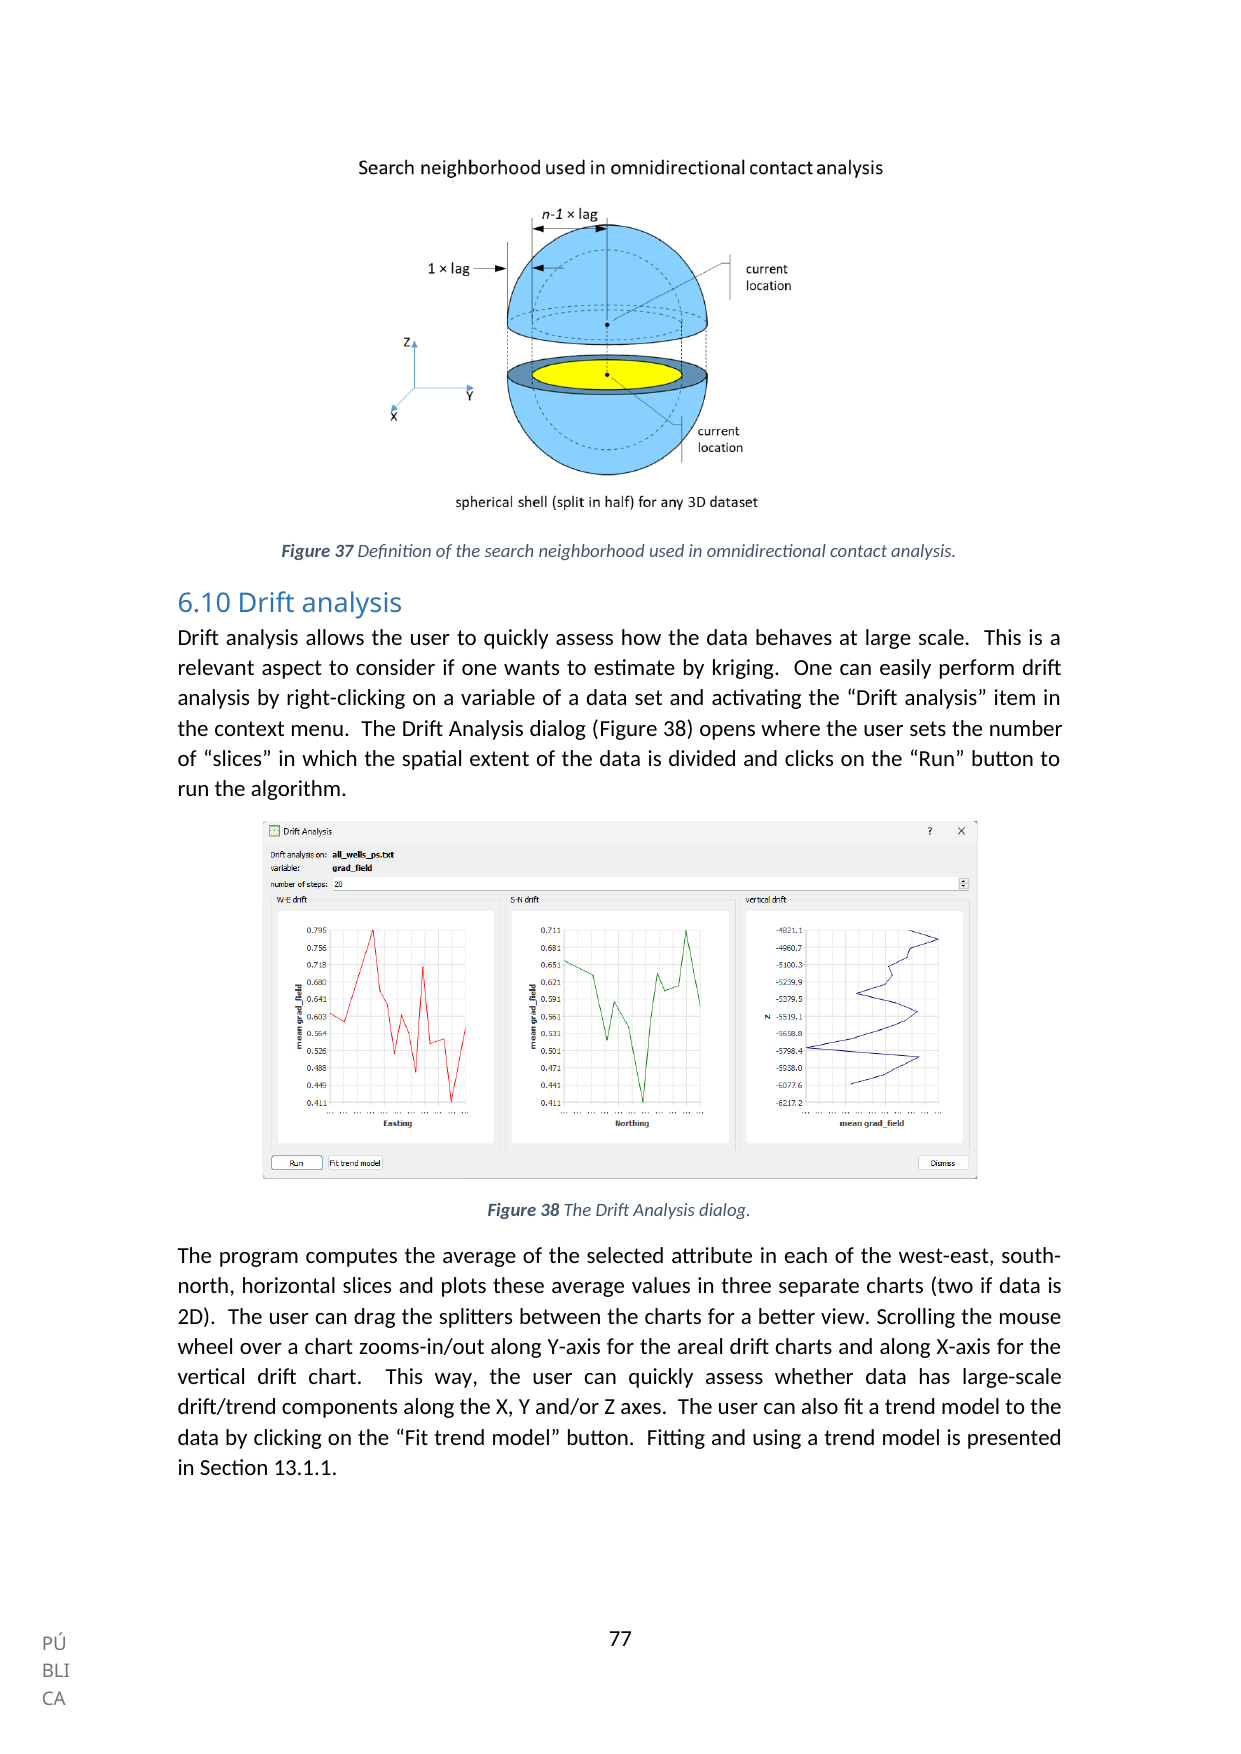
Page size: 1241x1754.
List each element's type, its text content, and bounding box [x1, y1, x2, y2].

subtitle Drift analysis [177, 583, 1063, 620]
picture [345, 147, 895, 521]
text Drift analysis allows the user to quickly assess how the data behaves at large scale. This is a relevant aspect to consider if one wants to estimate by kriging. One can easily perform drift analysis by right-clicking on a variable of a data set and activating the “Drift analysis” item in the context menu. The Drift Analysis dialog (Figure 38) opens where the user sets the number of “slices” in which the spatial extent of the data is divided and clicks on the “Run” button to run the algorithm. [177, 623, 1063, 802]
text Figure 38 The Drift Analysis dialog. [177, 1198, 1063, 1221]
picture [262, 821, 978, 1179]
text Figure 37 Definition of the search neighborhood used in omnidirectional contact analysis. [177, 539, 1063, 562]
text The program computes the average of the selected attribute in each of the west-east, south-north, horizontal slices and plots these average values in three separate charts (two if data is 2D). The user can drag the splitters between the charts for a better view. Scrolling the mouse wheel over a chart zooms-in/out along Y-axis for the areal drift charts and along X-axis for the vertical drift chart. This way, the user can quickly assess whether data has large-scale drift/trend components along the X, Y and/or Z axes. The user can also fit a trend model to the data by clicking on the “Fit trend model” button. Fitting and using a trend model is presented in Section 13.1.1. [177, 1241, 1063, 1481]
